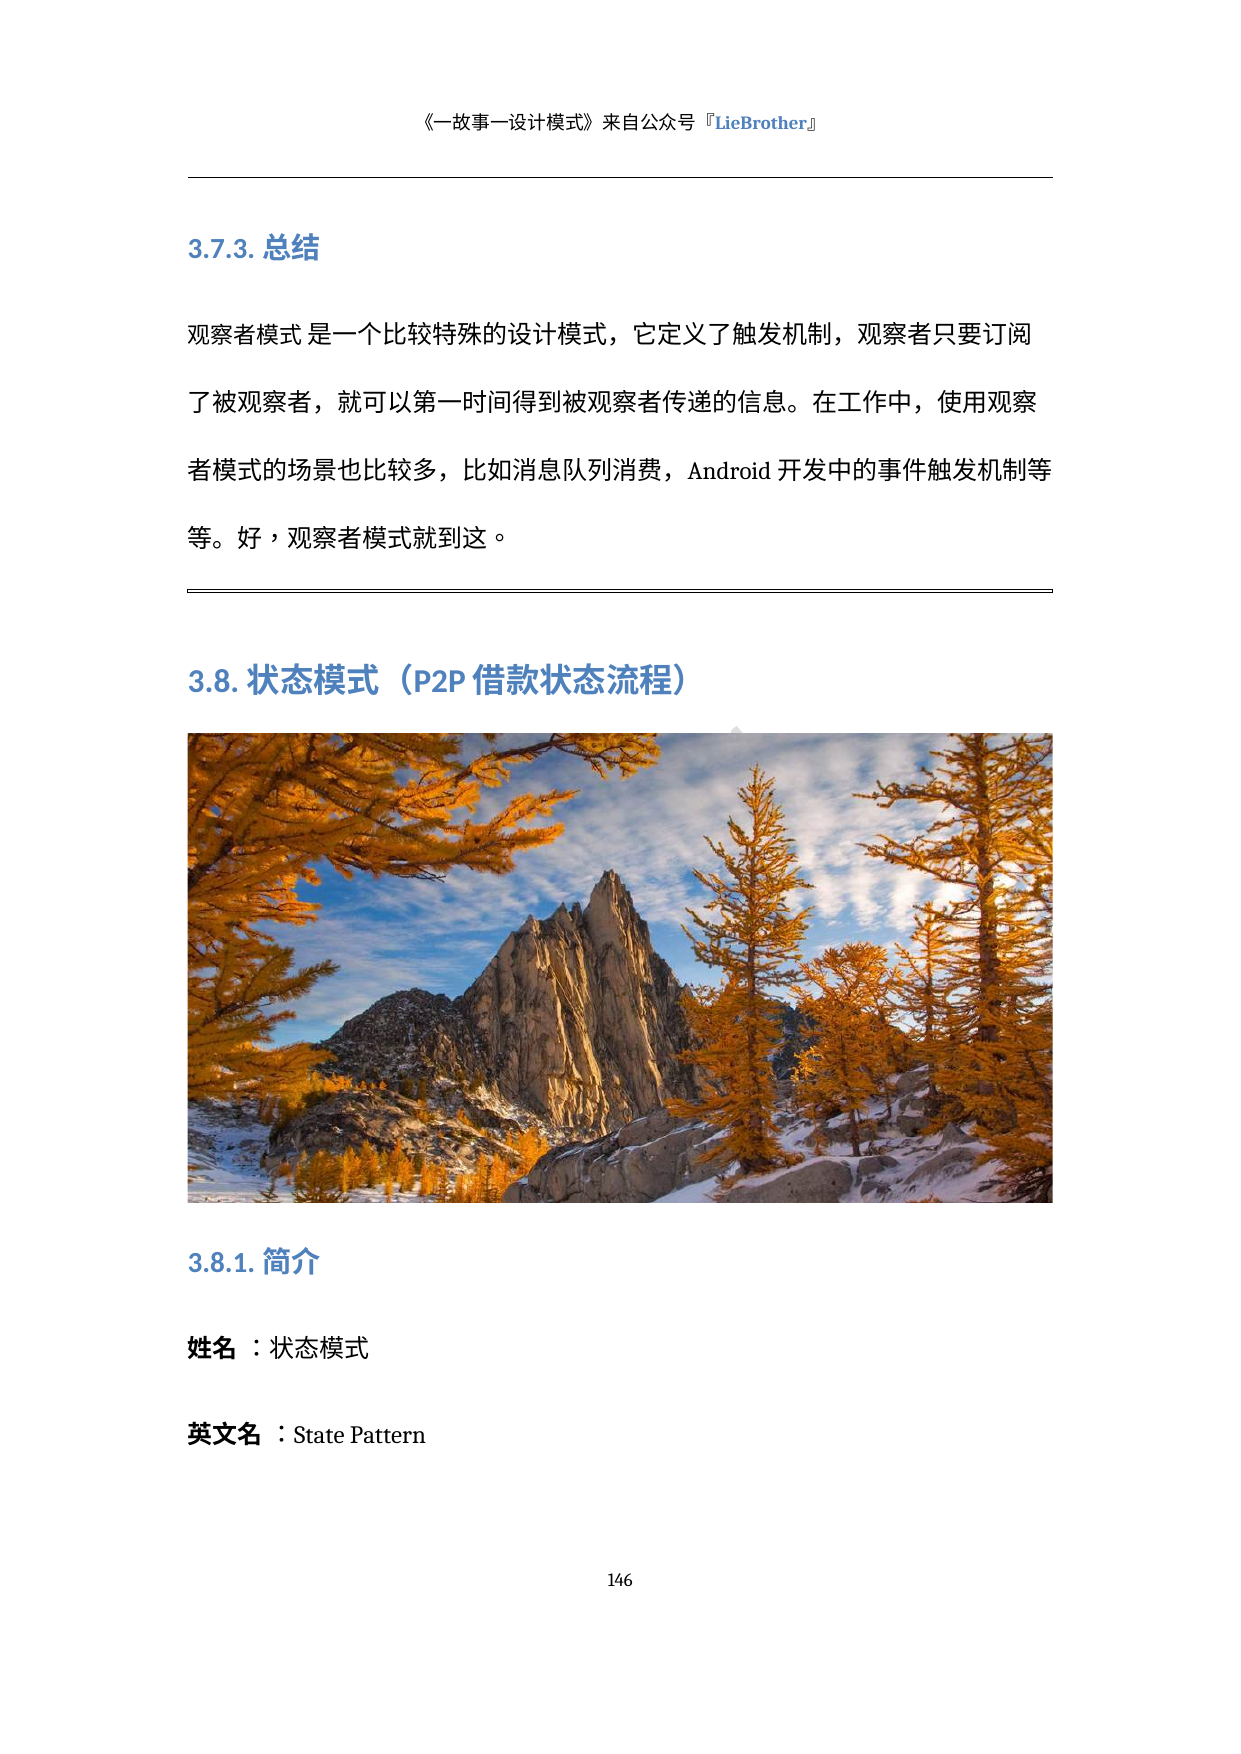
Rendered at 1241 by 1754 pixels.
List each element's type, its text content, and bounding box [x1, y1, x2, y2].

text 英文名 ：State Pattern [187, 1400, 1053, 1468]
text 姓名 ：状态模式 [187, 1313, 1053, 1381]
subtitle 3.8. 状态模式（P2P借款状态流程） [187, 644, 1053, 712]
picture [187, 733, 1053, 1203]
subtitle 3.7.3. 总结 [187, 212, 1053, 280]
text 观察者模式 是一个比较特殊的设计模式，它定义了触发机制，观察者只要订阅了被观察者，就可以第一时间得到被观察者传递的信息。在工作中，使用观察者模式的场景也比较多，比如消息队列消费，Android 开发中的事件触发机制等等。好，观察者模式就到这。 [187, 299, 1053, 570]
subtitle 3.8.1. 简介 [187, 1227, 1053, 1295]
